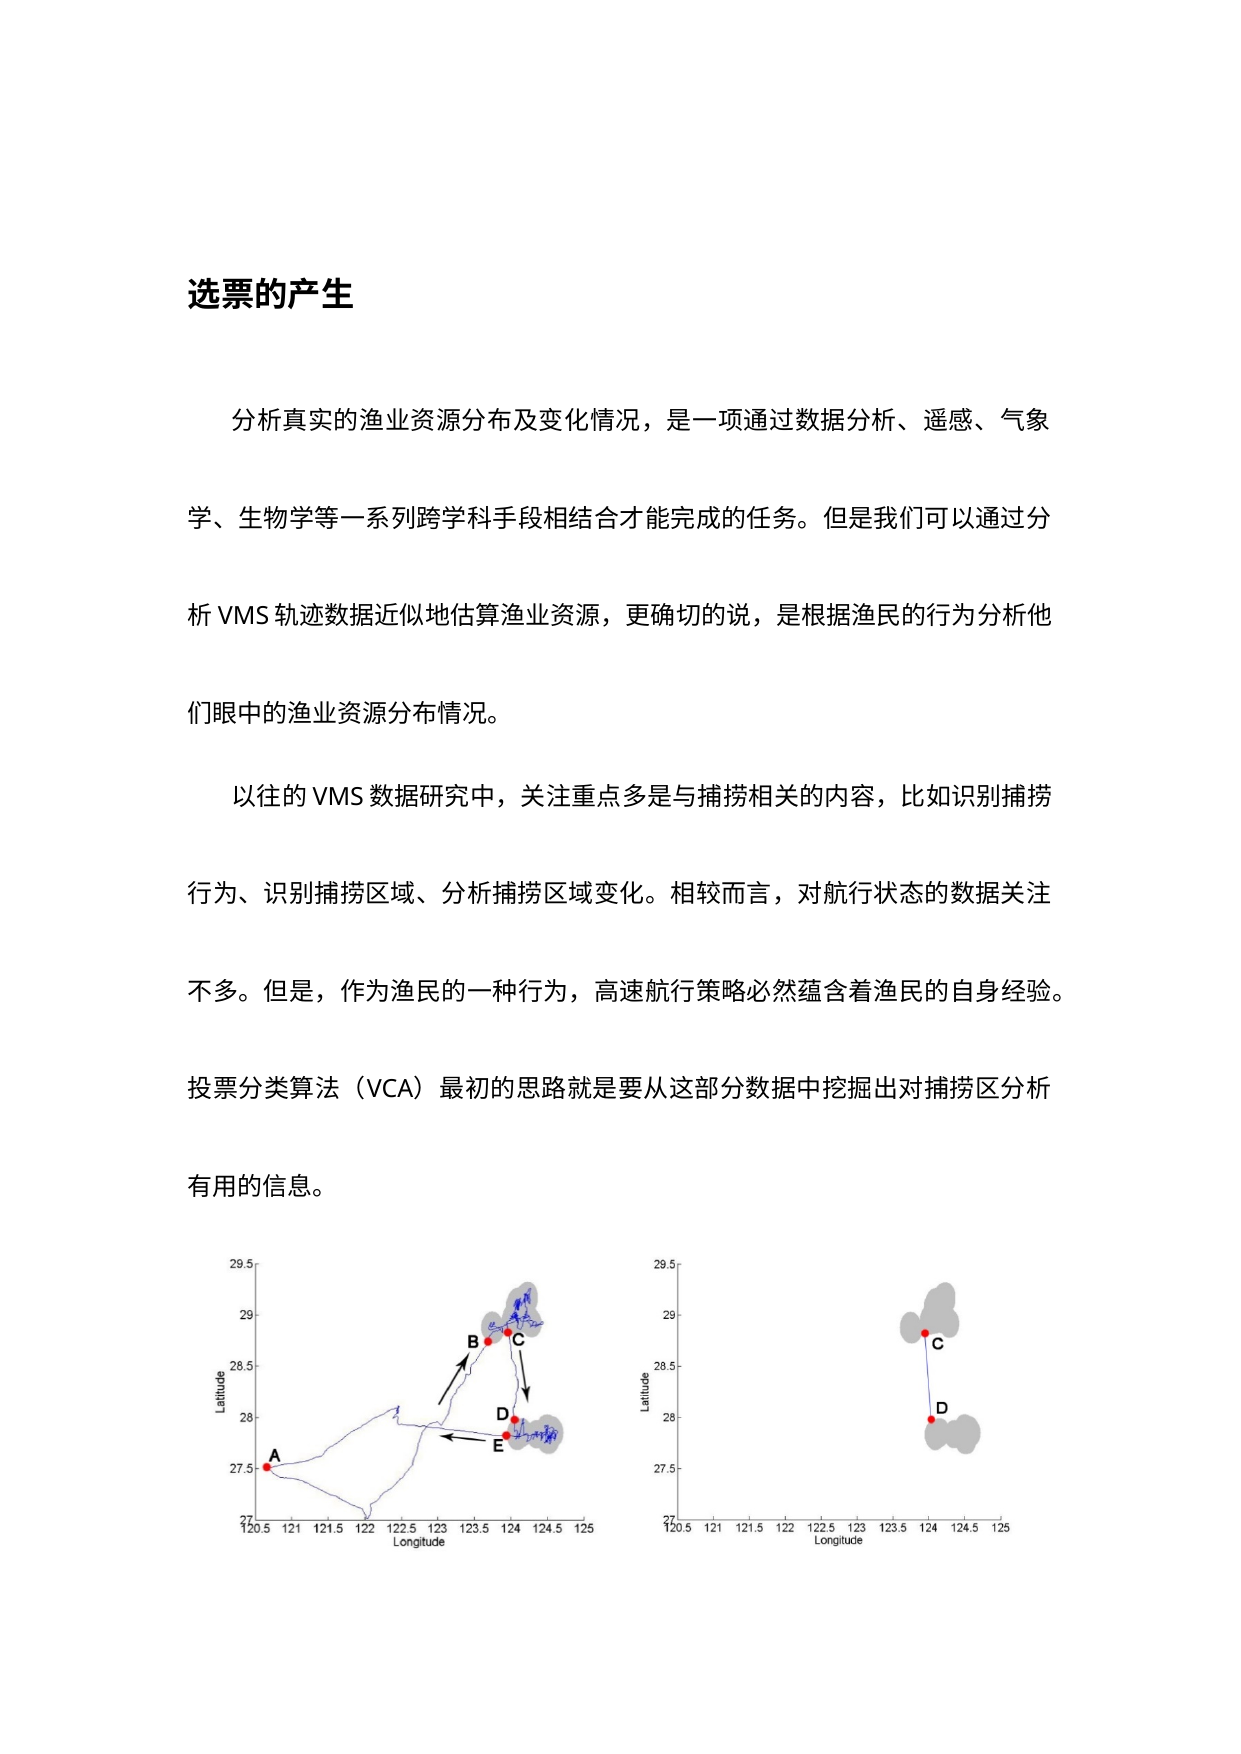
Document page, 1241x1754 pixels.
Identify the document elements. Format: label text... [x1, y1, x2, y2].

text 分析真实的渔业资源分布及变化情况，是一项通过数据分析、遥感、气象学、生物学等一系列跨学科手段相结合才能完成的任务。但是我们可以通过分析VMS轨迹数据近似地估算渔业资源，更确切的说，是根据渔民的行为分析他们眼中的渔业资源分布情况。 [187, 386, 1053, 744]
subtitle 选票的产生 [187, 259, 1053, 324]
text 以往的VMS数据研究中，关注重点多是与捕捞相关的内容，比如识别捕捞行为、识别捕捞区域、分析捕捞区域变化。相较而言，对航行状态的数据关注不多。但是，作为渔民的一种行为，高速航行策略必然蕴含着渔民的自身经验。投票分类算法（VCA）最初的思路就是要从这部分数据中挖掘出对捕捞区分析有用的信息。 [187, 762, 1053, 1217]
picture [200, 1241, 1040, 1554]
